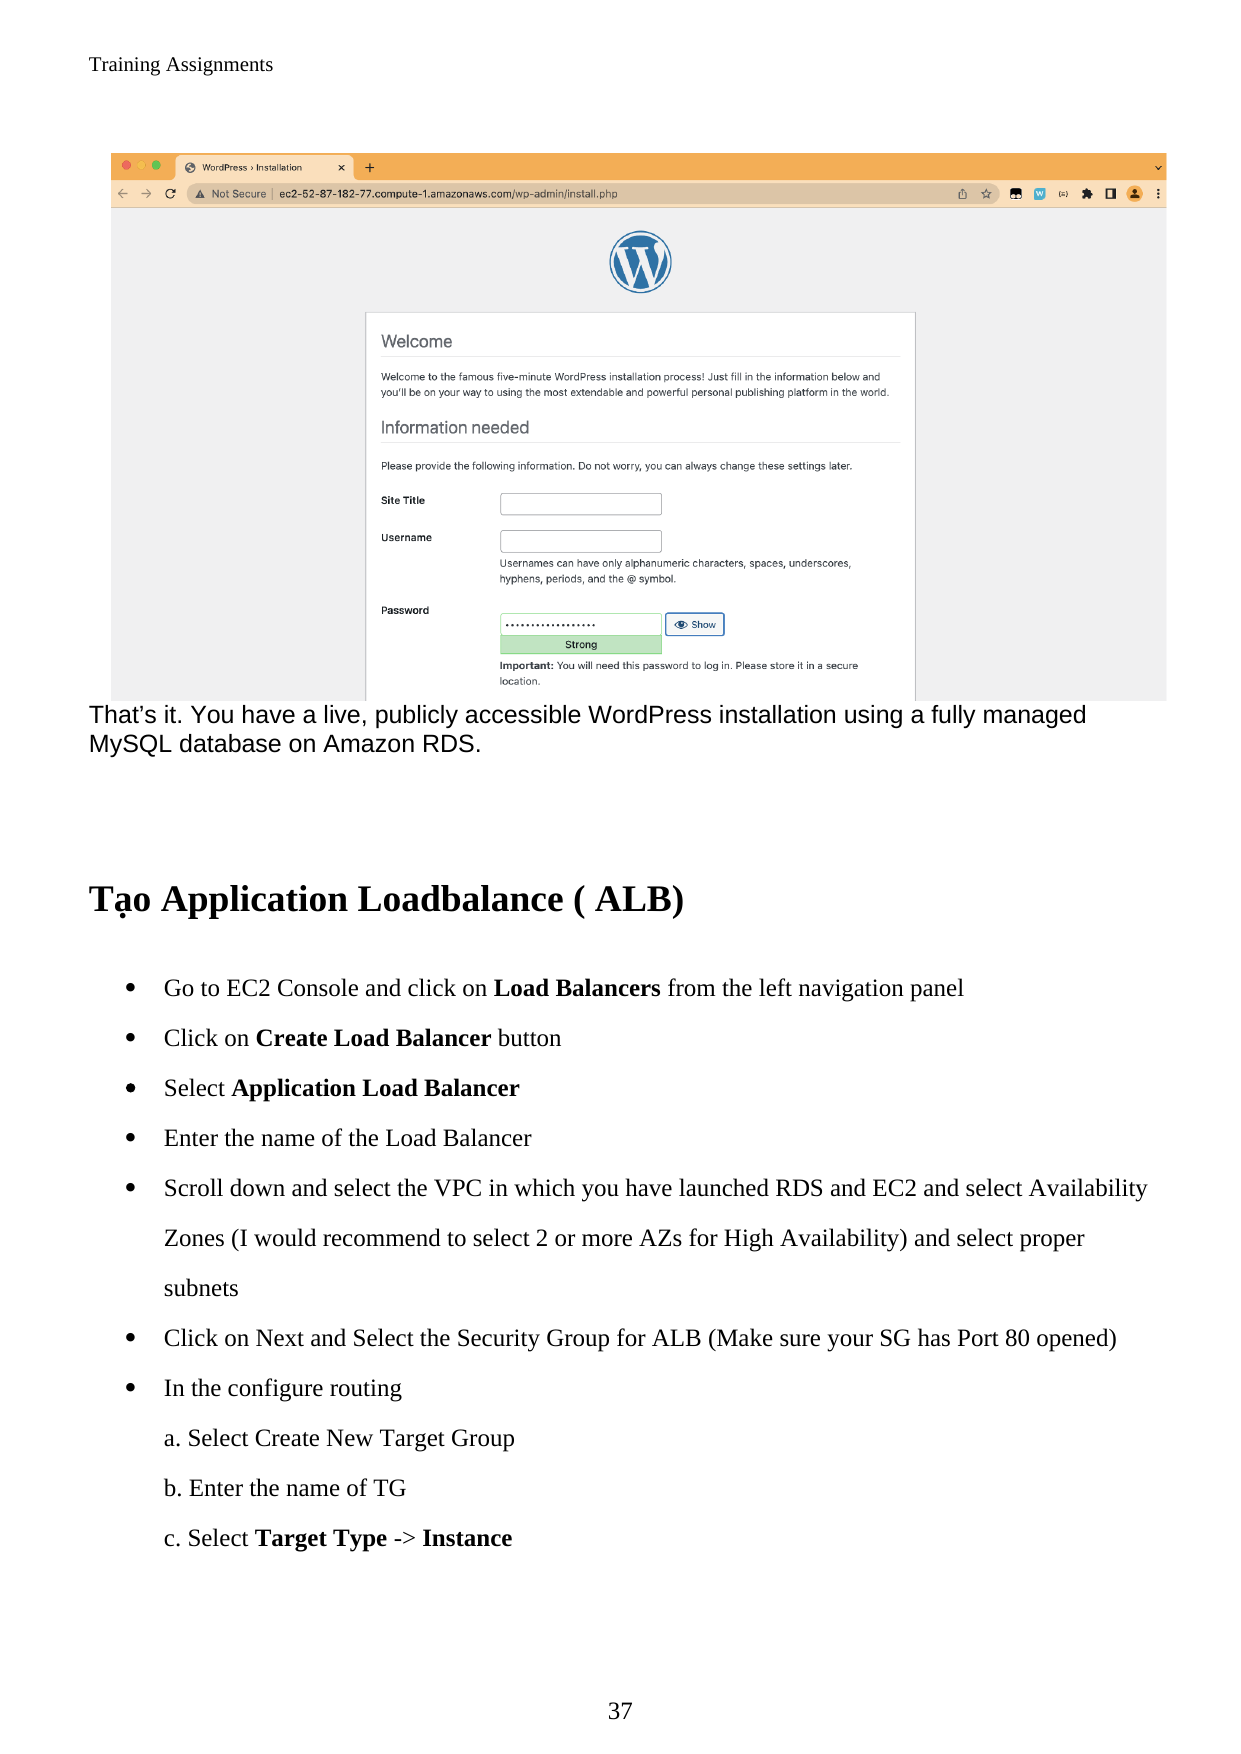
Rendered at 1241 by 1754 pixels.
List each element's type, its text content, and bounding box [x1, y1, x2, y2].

list Select Application Load Balancer [126, 1057, 1152, 1107]
list Scroll down and select the VPC in which you have launched RDS and EC2 and select Availability Zones (I would recommend to select 2 or more AZs for High Availability) and select proper subnets [126, 1157, 1152, 1307]
list Enter the name of the Load Balancer [126, 1107, 1152, 1157]
list Go to EC2 Console and click on Load Balancers from the left navigation panel [126, 957, 1152, 1007]
text b. Enter the name of TG [164, 1457, 1152, 1507]
list Click on Next and Select the Security Group for ALB (Make sure your SG has Port 80 opened) [126, 1307, 1152, 1357]
list Click on Create Load Balancer button [126, 1007, 1152, 1057]
text That’s it. You have a live, publicly accessible WordPress installation using a fully managed MySQL database on Amazon RDS. [89, 701, 1152, 758]
text a. Select Create New Target Group [164, 1407, 1152, 1457]
text c. Select Target Type -> Instance [164, 1507, 1152, 1557]
list In the configure routing [126, 1357, 1152, 1407]
subtitle Tạo Application Loadbalance ( ALB) [89, 876, 1152, 919]
